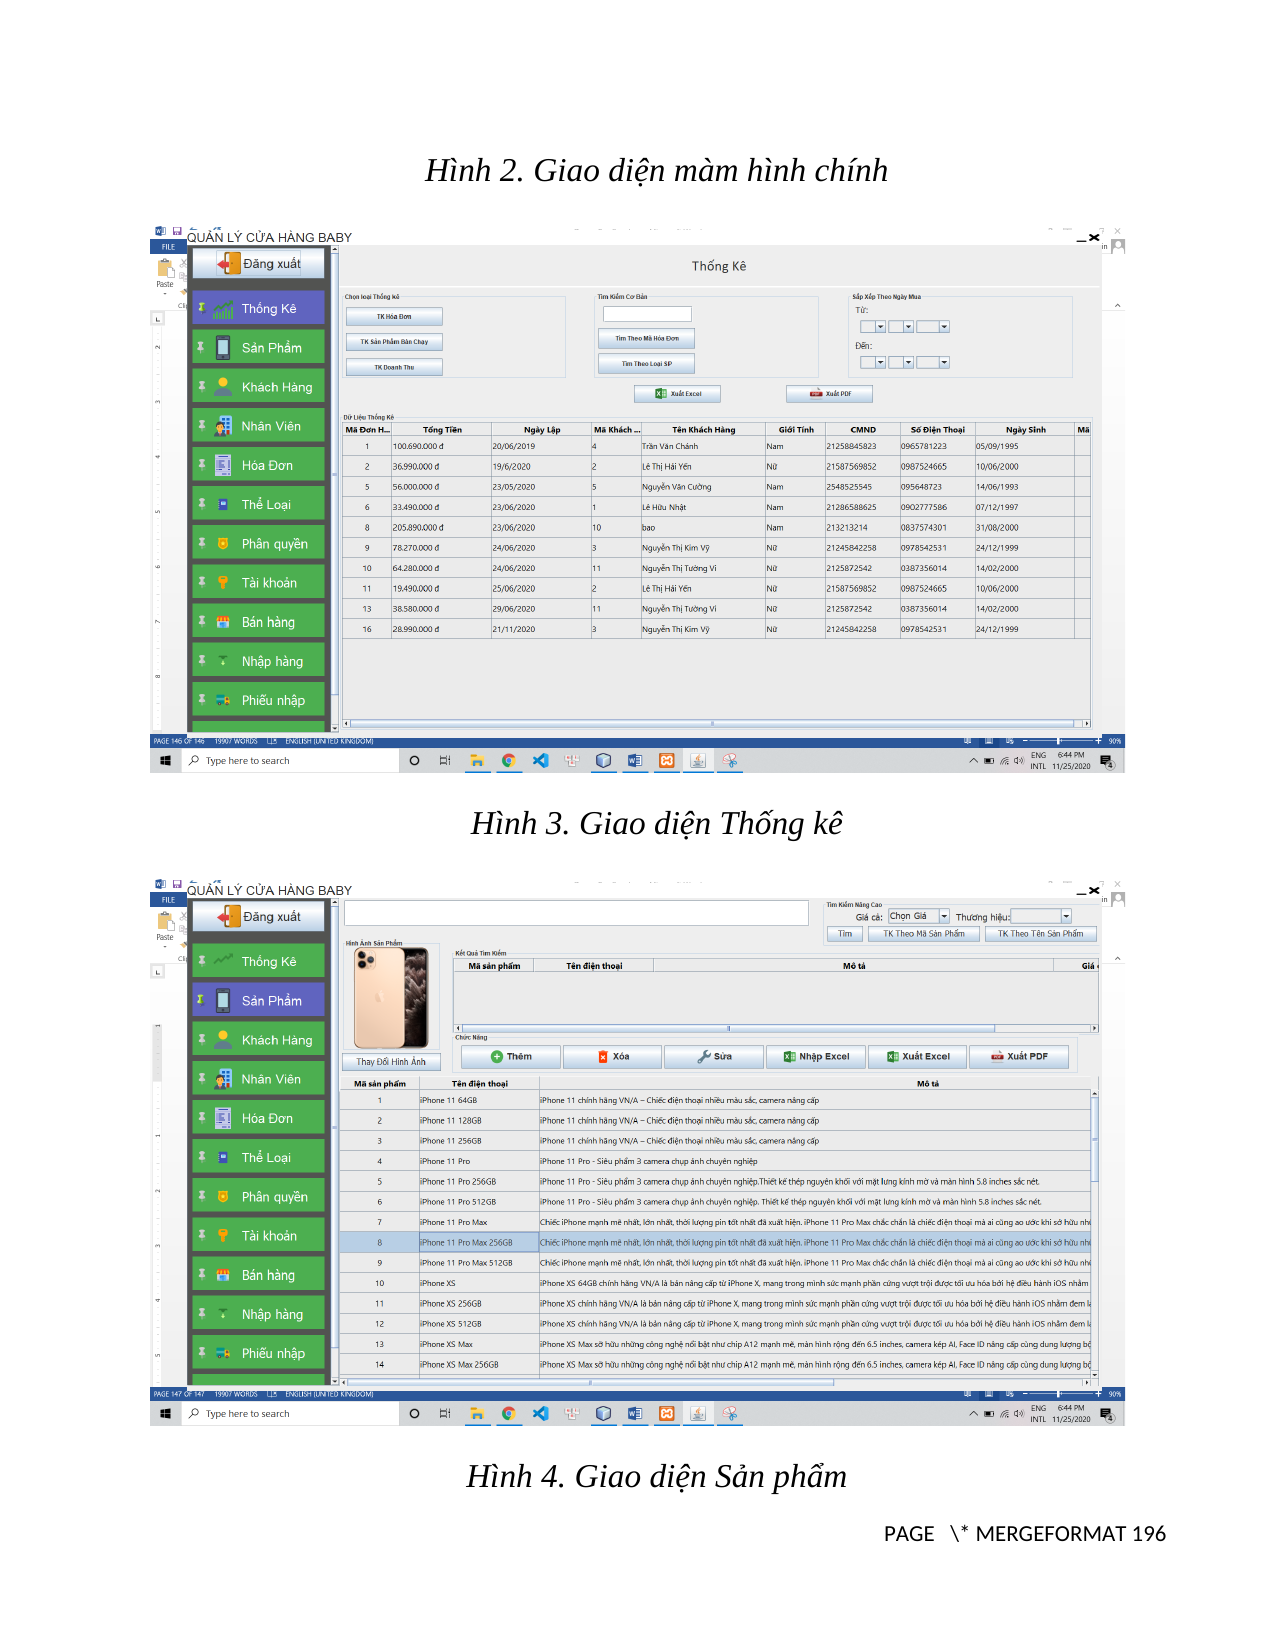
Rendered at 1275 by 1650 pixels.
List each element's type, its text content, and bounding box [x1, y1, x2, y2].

picture [150, 877, 1125, 1426]
text Hình 2. Giao diện màm hình chính [150, 150, 1167, 188]
picture [150, 224, 1125, 773]
text Hình 3. Giao diện Thống kê [150, 803, 1167, 842]
text Hình 4. Giao diện Sản phẩm [150, 1456, 1167, 1495]
